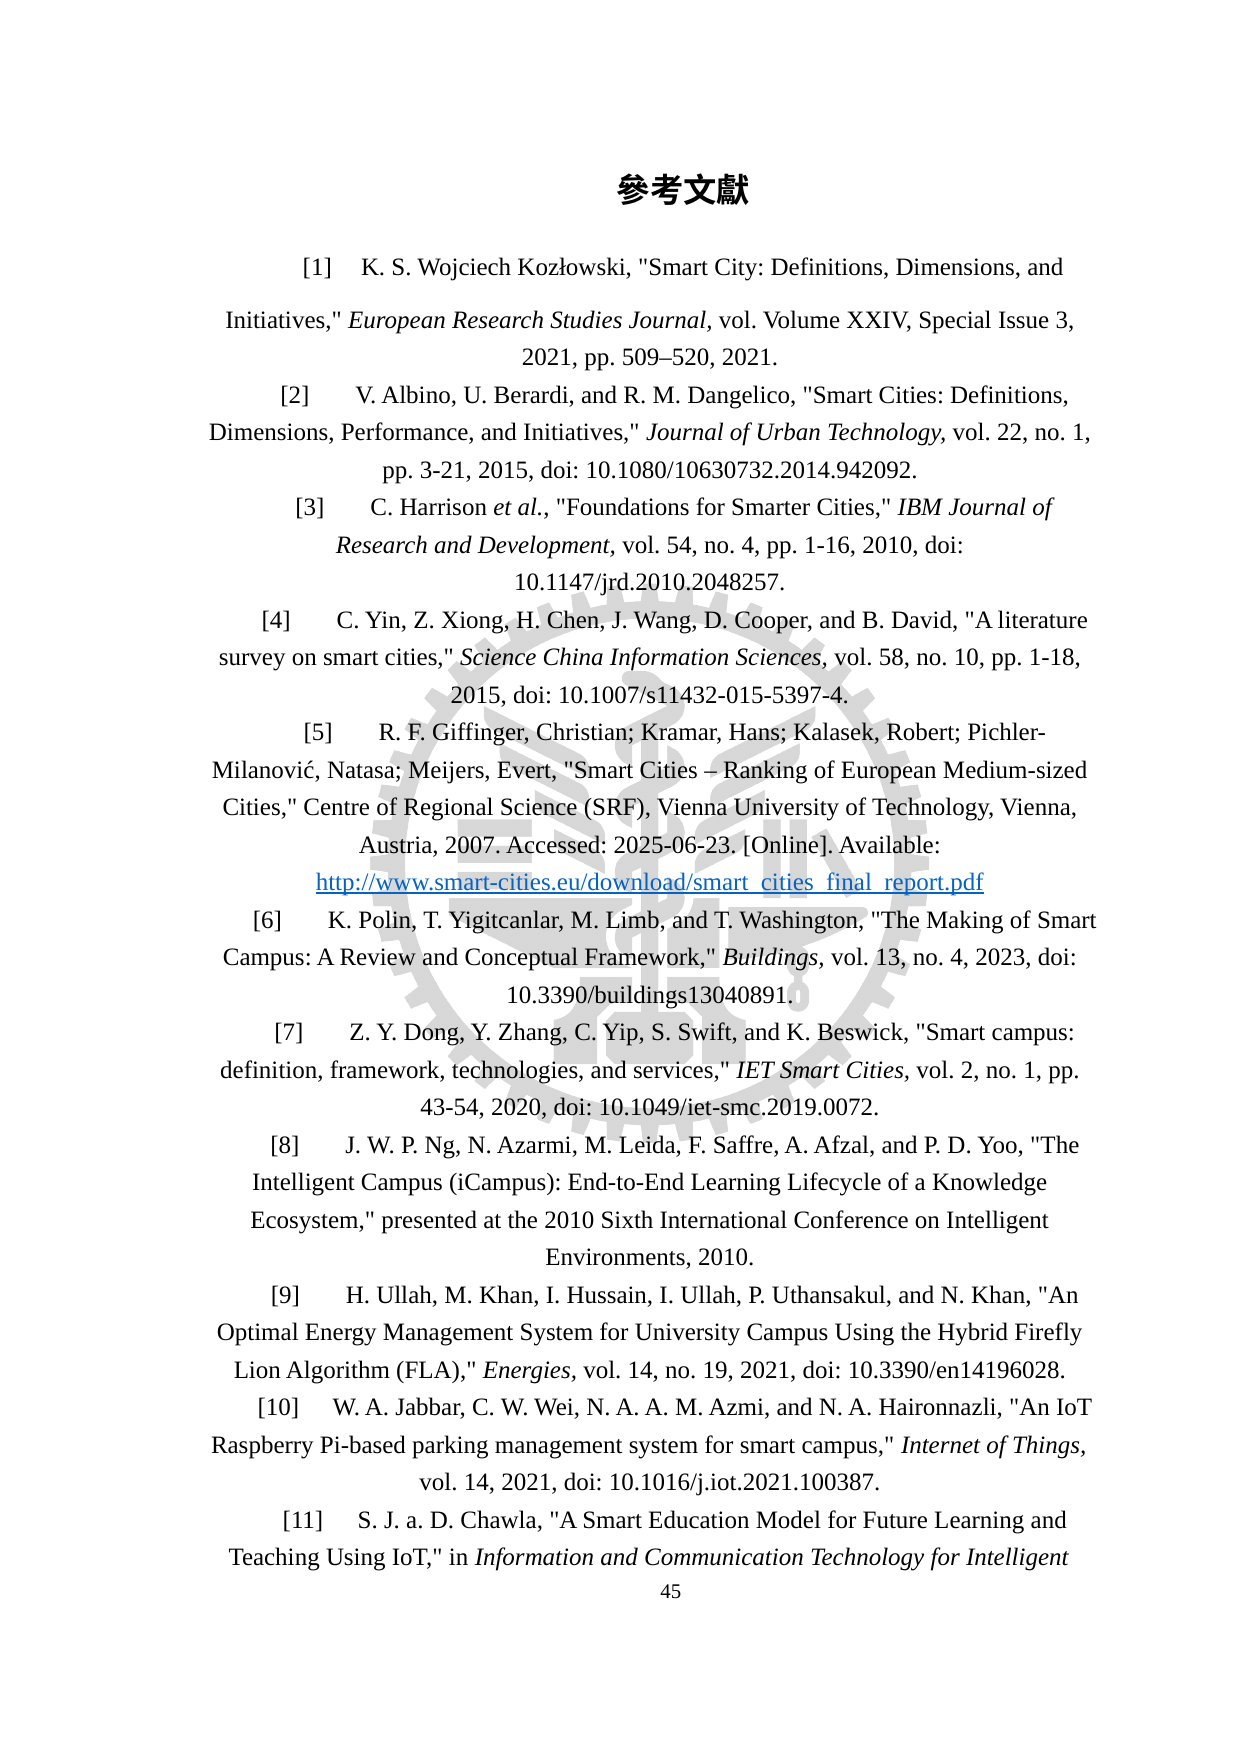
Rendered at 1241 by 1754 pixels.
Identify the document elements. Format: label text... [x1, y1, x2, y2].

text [202, 1501, 1097, 1576]
text [5] R. F. Giffinger, Christian; Kramar, Hans; Kalasek, Robert; Pichler-Milanović, Natasa; Meijers, Evert, "Smart Cities – Ranking of European Medium-sized Cities," Centre of Regional Science (SRF), Vienna University of Technology, Vienna, Austria, 2007. Accessed: 2025-06-23. [Online]. Available: http://www.smart-cities.eu/download/smart_cities_final_report.pdf [202, 713, 1097, 901]
text [10] W. A. Jabbar, C. W. Wei, N. A. A. M. Azmi, and N. A. Haironnazli, "An IoT Raspberry Pi-based parking management system for smart campus," Internet of Things, vol. 14, 2021, doi: 10.1016/j.iot.2021.100387. [202, 1388, 1097, 1501]
text [9] H. Ullah, M. Khan, I. Hussain, I. Ullah, P. Uthansakul, and N. Khan, "An Optimal Energy Management System for University Campus Using the Hybrid Firefly Lion Algorithm (FLA)," Energies, vol. 14, no. 19, 2021, doi: 10.3390/en14196028. [202, 1276, 1097, 1388]
text [6] K. Polin, T. Yigitcanlar, M. Limb, and T. Washington, "The Making of Smart Campus: A Review and Conceptual Framework," Buildings, vol. 13, no. 4, 2023, doi: 10.3390/buildings13040891. [202, 901, 1097, 1013]
text [1] K. S. Wojciech Kozłowski, "Smart City: Definitions, Dimensions, and Initiatives," European Research Studies Journal, vol. Volume XXIV, Special Issue 3, 2021, pp. 509–520, 2021. [202, 226, 1097, 376]
text [2] V. Albino, U. Berardi, and R. M. Dangelico, "Smart Cities: Definitions, Dimensions, Performance, and Initiatives," Journal of Urban Technology, vol. 22, no. 1, pp. 3-21, 2015, doi: 10.1080/10630732.2014.942092. [202, 376, 1097, 488]
text [4] C. Yin, Z. Xiong, H. Chen, J. Wang, D. Cooper, and B. David, "A literature survey on smart cities," Science China Information Sciences, vol. 58, no. 10, pp. 1-18, 2015, doi: 10.1007/s11432-015-5397-4. [202, 601, 1097, 713]
text [3] C. Harrison et al., "Foundations for Smarter Cities," IBM Journal of Research and Development, vol. 54, no. 4, pp. 1-16, 2010, doi: 10.1147/jrd.2010.2048257. [202, 488, 1097, 601]
text [8] J. W. P. Ng, N. Azarmi, M. Leida, F. Saffre, A. Afzal, and P. D. Yoo, "The Intelligent Campus (iCampus): End-to-End Learning Lifecycle of a Knowledge Ecosystem," presented at the 2010 Sixth International Conference on Intelligent Environments, 2010. [202, 1126, 1097, 1276]
text 參考文獻 [202, 151, 1097, 226]
text [7] Z. Y. Dong, Y. Zhang, C. Yip, S. Swift, and K. Beswick, "Smart campus: definition, framework, technologies, and services," IET Smart Cities, vol. 2, no. 1, pp. 43-54, 2020, doi: 10.1049/iet-smc.2019.0072. [202, 1013, 1097, 1126]
